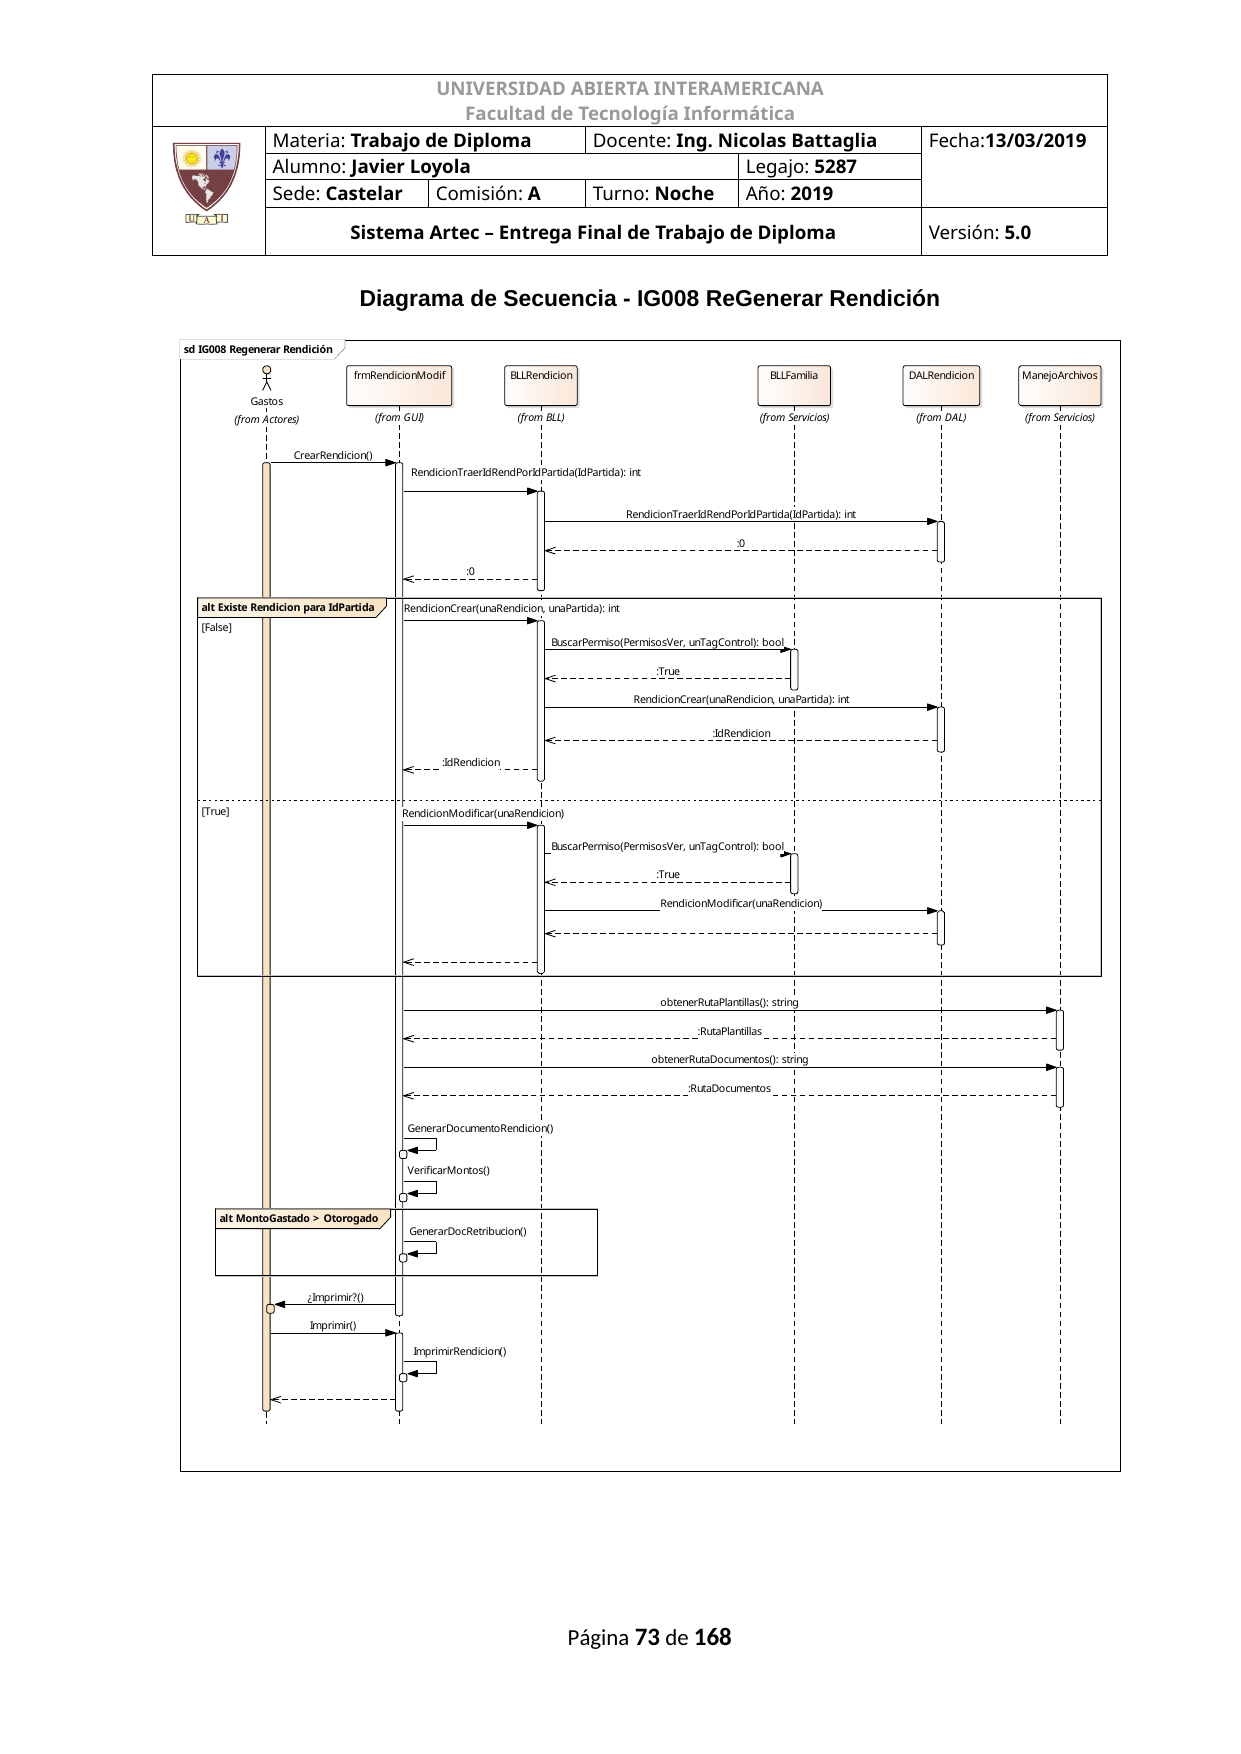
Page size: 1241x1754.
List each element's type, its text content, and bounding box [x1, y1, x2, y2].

picture [157, 136, 257, 228]
text Diagrama de Secuencia - IG008 ReGenerar Rendición [177, 284, 1122, 311]
